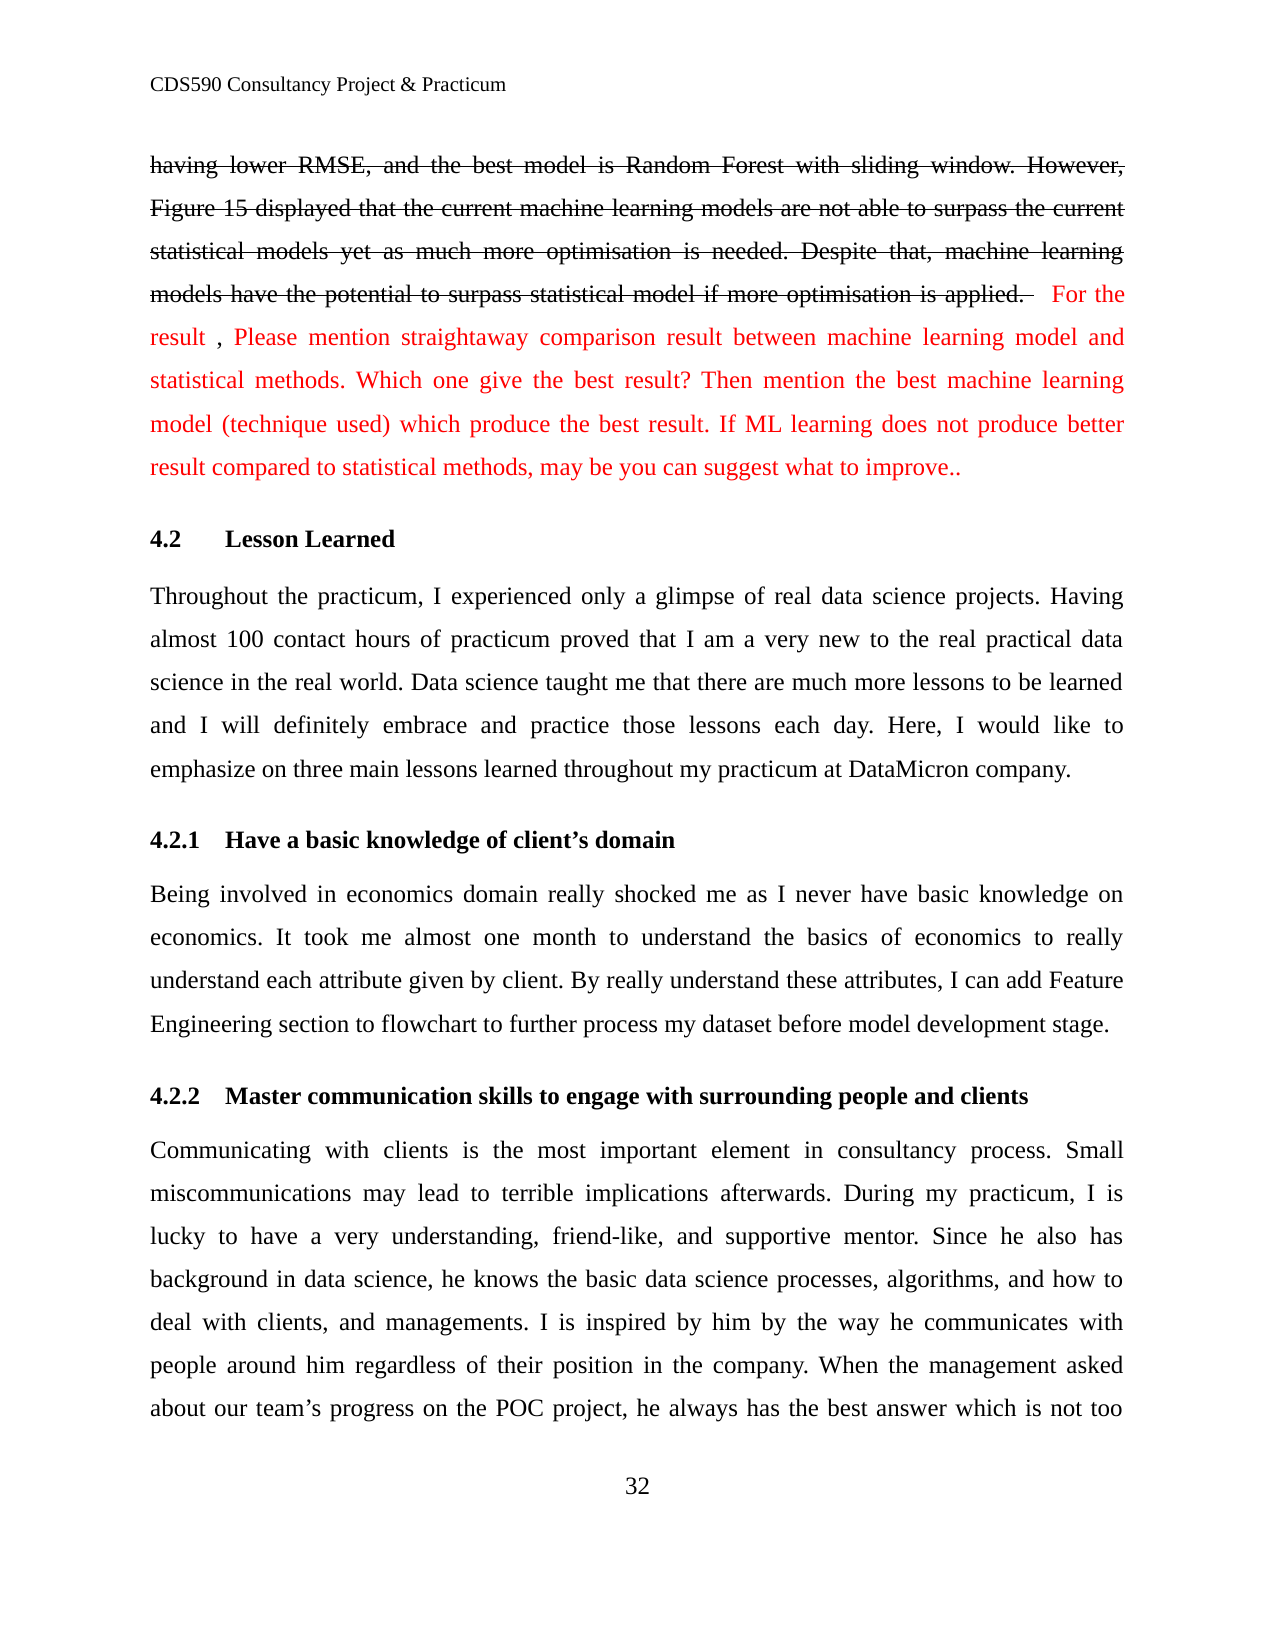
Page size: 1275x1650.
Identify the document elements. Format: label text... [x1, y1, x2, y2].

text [150, 1135, 1125, 1422]
text Throughout the practicum, I experienced only a glimpse of real data science projects. Having almost 100 contact hours of practicum proved that I am a very new to the real practical data science in the real world. Data science taught me that there are much more lessons to be learned and I will definitely embrace and practice those lessons each day. Here, I would like to emphasize on three main lessons learned throughout my practicum at DataMicron company. [150, 581, 1125, 782]
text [150, 167, 1125, 209]
subtitle 4.2 Lesson Learned [150, 524, 1125, 552]
subtitle 4.2.1 Have a basic knowledge of client’s domain [150, 826, 1125, 854]
text Being involved in economics domain really shocked me as I never have basic knowledge on economics. It took me almost one month to understand the basics of economics to really understand each attribute given by client. By really understand these attributes, I can add Feature Engineering section to flowchart to further process my dataset before model development stage. [150, 879, 1125, 1037]
subtitle 4.2.2 Master communication skills to engage with surrounding people and clients [150, 1081, 1125, 1110]
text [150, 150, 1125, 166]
